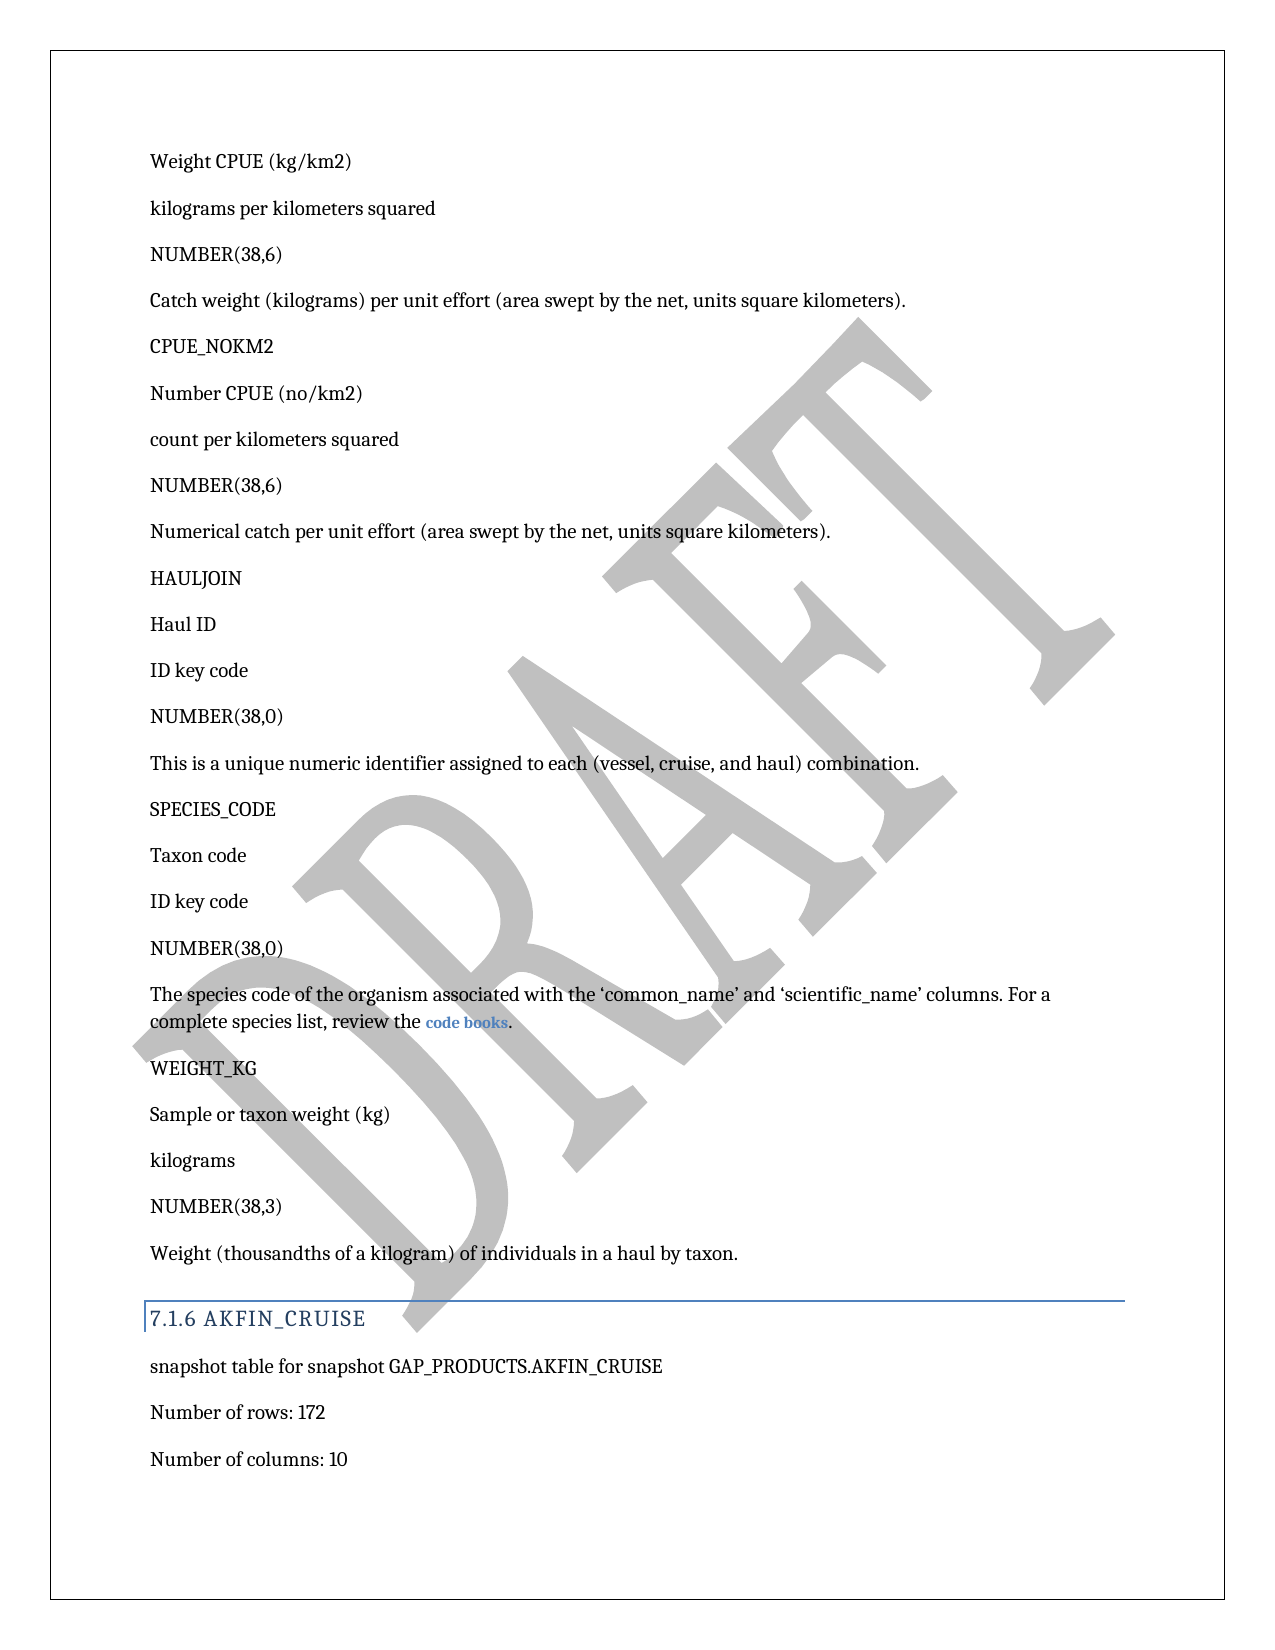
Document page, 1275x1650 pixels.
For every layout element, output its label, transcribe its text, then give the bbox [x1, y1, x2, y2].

text NUMBER(38,0) [150, 936, 1125, 960]
text NUMBER(38,3) [150, 1195, 1125, 1219]
text WEIGHT_KG [150, 1056, 1125, 1080]
text Catch weight (kilograms) per unit effort (area swept by the net, units square kilometers). [150, 289, 1125, 313]
text Haul ID [150, 612, 1125, 636]
text HAULJOIN [150, 566, 1125, 590]
text ID key code [150, 659, 1125, 683]
text NUMBER(38,0) [150, 705, 1125, 729]
text Taxon code [150, 844, 1125, 868]
text SPECIES_CODE [150, 797, 1125, 821]
text ID key code [150, 890, 1125, 914]
text snapshot table for snapshot GAP_PRODUCTS.AKFIN_CRUISE [150, 1355, 1125, 1379]
text Number of columns: 10 [150, 1447, 1125, 1471]
text Number CPUE (no/km2) [150, 381, 1125, 405]
text The species code of the organism associated with the ‘common_name’ and ‘scientific_name’ columns. For a complete species list, review the code books. [150, 982, 1125, 1034]
text NUMBER(38,6) [150, 242, 1125, 266]
text Weight CPUE (kg/km2) [150, 150, 1125, 174]
text This is a unique numeric identifier assigned to each (vessel, cruise, and haul) combination. [150, 751, 1125, 775]
text CPUE_NOKM2 [150, 335, 1125, 359]
text Weight (thousandths of a kilogram) of individuals in a haul by taxon. [150, 1241, 1125, 1265]
subtitle 7.1.6 AKFIN_CRUISE [146, 1302, 1125, 1332]
text kilograms [150, 1149, 1125, 1173]
text NUMBER(38,6) [150, 474, 1125, 498]
text count per kilometers squared [150, 427, 1125, 451]
text Numerical catch per unit effort (area swept by the net, units square kilometers). [150, 520, 1125, 544]
text kilograms per kilometers squared [150, 196, 1125, 220]
text Sample or taxon weight (kg) [150, 1102, 1125, 1126]
text Number of rows: 172 [150, 1401, 1125, 1425]
